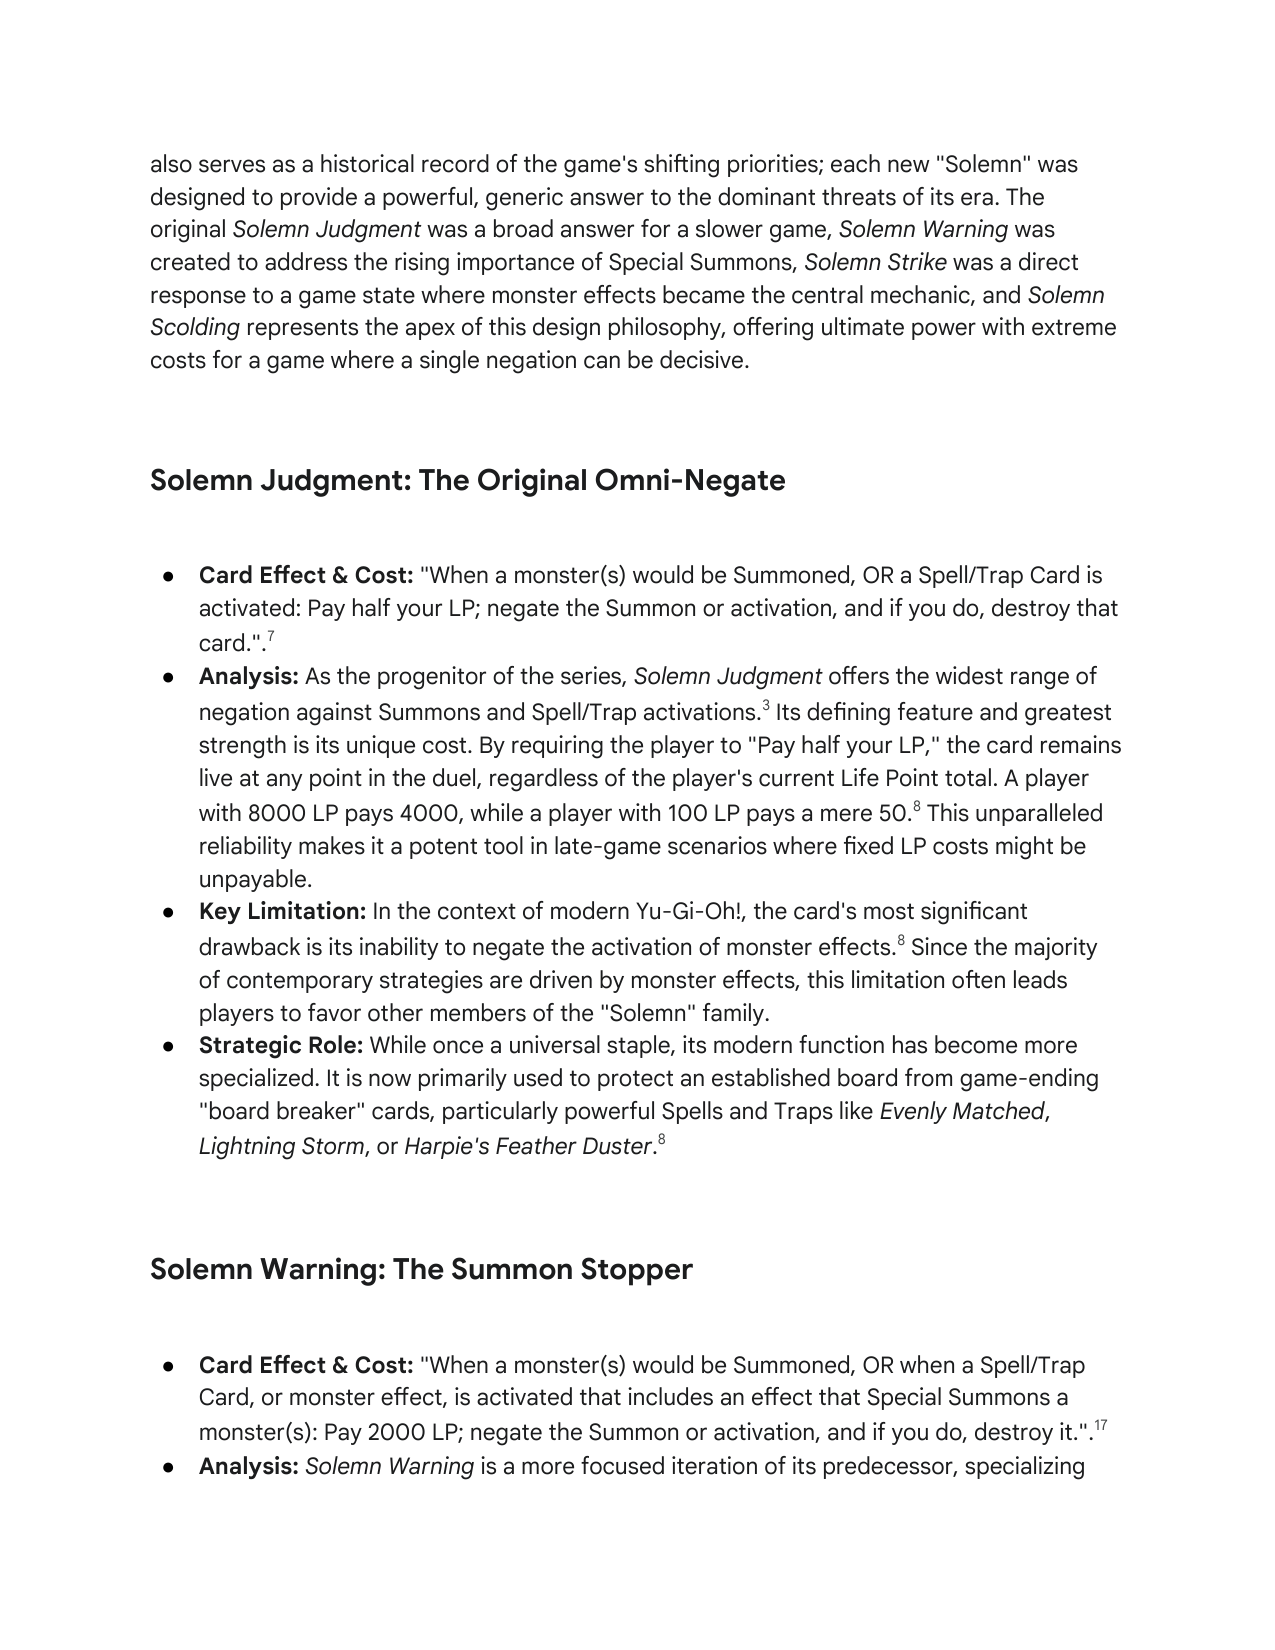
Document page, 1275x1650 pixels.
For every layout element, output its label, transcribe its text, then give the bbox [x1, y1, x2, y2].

subtitle Solemn Judgment: The Original Omni-Negate [150, 462, 1125, 498]
subtitle Solemn Warning: The Summon Stopper [150, 1251, 1125, 1288]
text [150, 150, 1125, 375]
list Strategic Role: While once a universal staple, its modern function has become more specialized. It is now primarily used to protect an established board from game-ending "board breaker" cards, particularly powerful Spells and Traps like Evenly Matched, Lightning Storm, or Harpie's Feather Duster.8 [161, 1031, 1125, 1161]
list Analysis: As the progenitor of the series, Solemn Judgment offers the widest range of negation against Summons and Spell/Trap activations.3 Its defining feature and greatest strength is its unique cost. By requiring the player to "Pay half your LP," the card remains live at any point in the duel, regardless of the player's current Life Point total. A player with 8000 LP pays 4000, while a player with 100 LP pays a mere 50.8 This unparalleled reliability makes it a potent tool in late-game scenarios where fixed LP costs might be unpayable. [161, 663, 1125, 894]
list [161, 1452, 1125, 1481]
list Key Limitation: In the context of modern Yu-Gi-Oh!, the card's most significant drawback is its inability to negate the activation of monster effects.8 Since the majority of contemporary strategies are driven by monster effects, this limitation often leads players to favor other members of the "Solemn" family. [161, 898, 1125, 1027]
list Card Effect & Cost: "When a monster(s) would be Summoned, OR when a Spell/Trap Card, or monster effect, is activated that includes an effect that Special Summons a monster(s): Pay 2000 LP; negate the Summon or activation, and if you do, destroy it.".17 [161, 1351, 1125, 1448]
list Card Effect & Cost: "When a monster(s) would be Summoned, OR a Spell/Trap Card is activated: Pay half your LP; negate the Summon or activation, and if you do, destroy that card.".7 [161, 561, 1125, 658]
